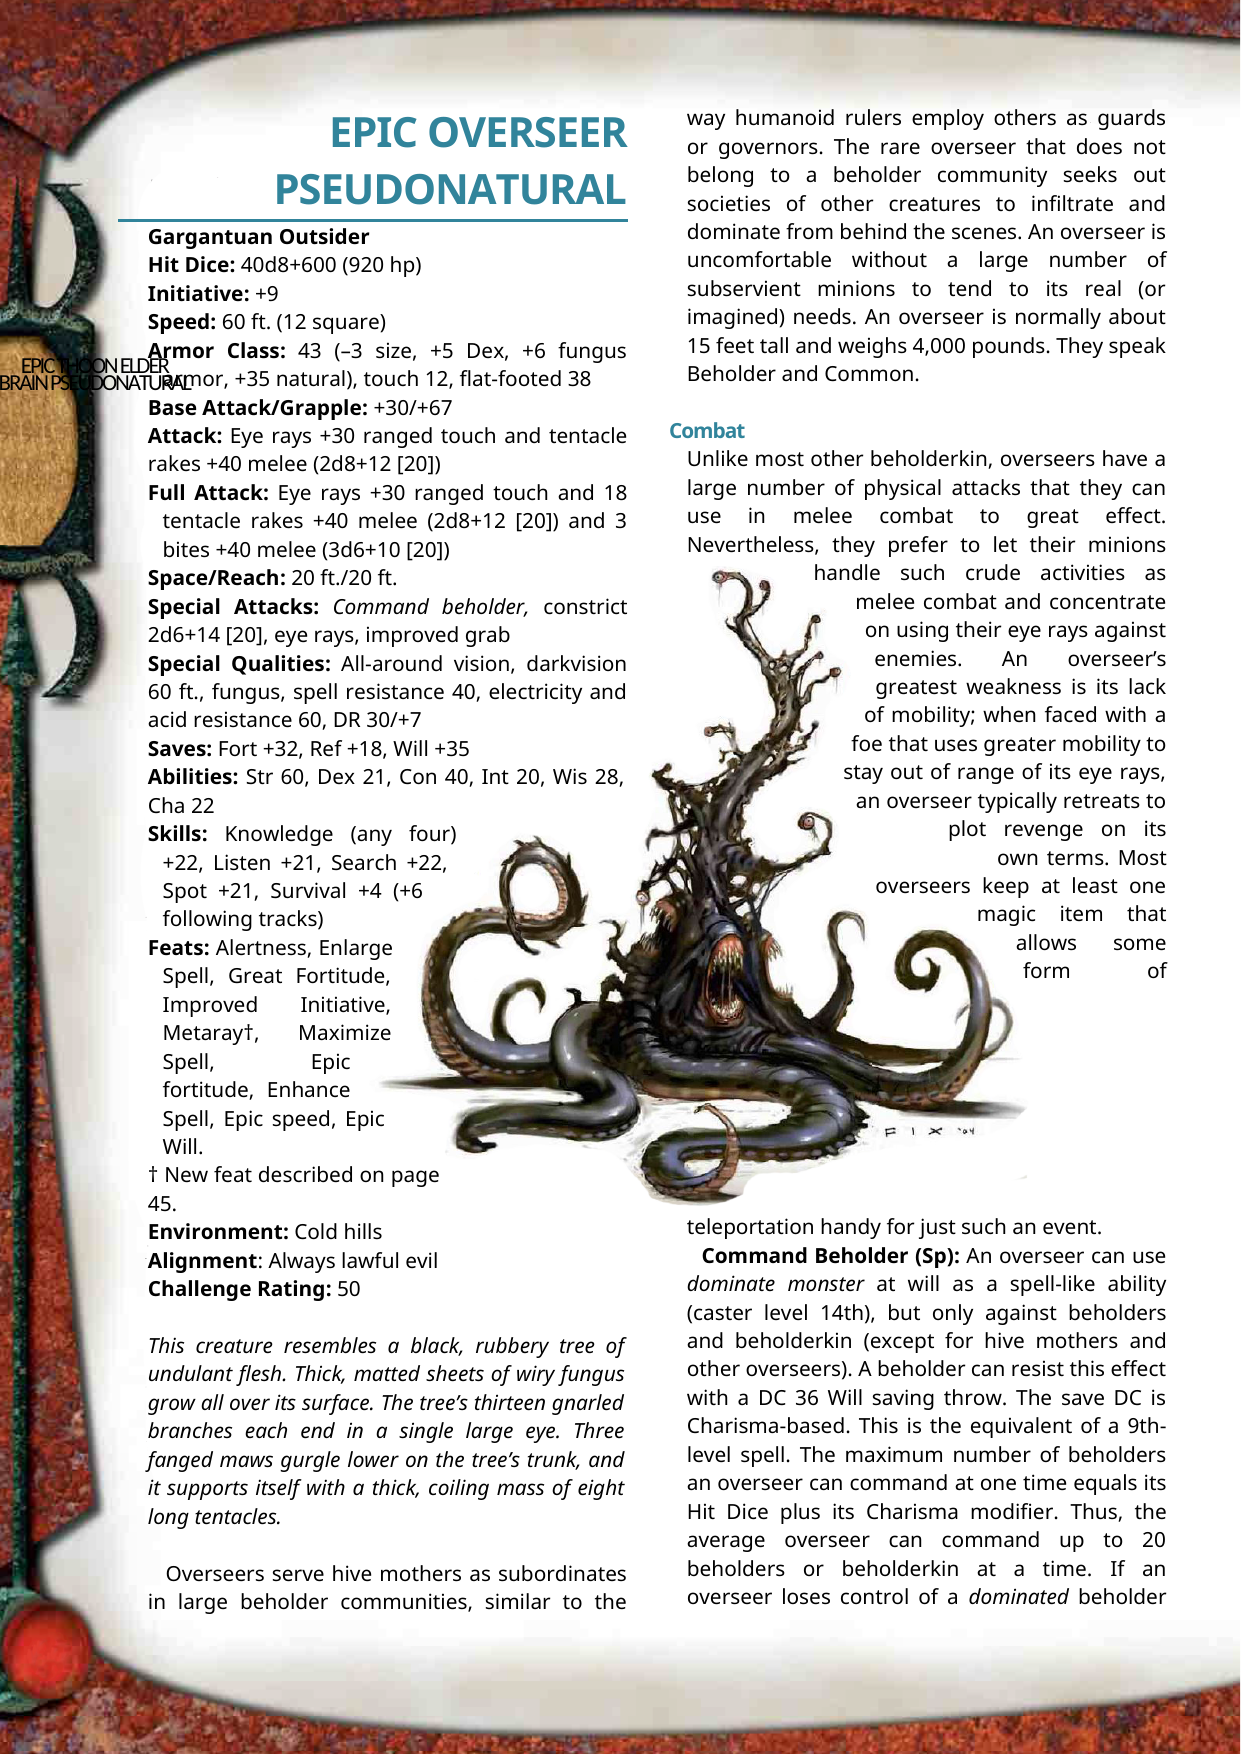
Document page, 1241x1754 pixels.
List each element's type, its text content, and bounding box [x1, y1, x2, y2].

text Hit Dice: 40d8+600 (920 hp) [148, 251, 628, 279]
text Saves: Fort +32, Ref +18, Will +35 [148, 734, 628, 762]
text Skills: Knowledge (any four) +22, Listen +21, Search +22, Spot +21, Survival +4 (+6 following tracks) [148, 819, 592, 933]
text Initiative: +9 [148, 279, 628, 307]
text This creature resembles a black, rubbery tree of undulant flesh. Thick, matted sheets of wiry fungus grow all over its surface. The tree’s thirteen gnarled branches each end in a single large eye. Three fanged maws gurgle lower on the tree’s trunk, and it supports itself with a thick, coiling mass of eight long tentacles. [148, 1331, 628, 1530]
text Attack: Eye rays +30 ranged touch and tentacle rakes +40 melee (2d8+12 [20]) [148, 421, 628, 478]
picture [0, 0, 1241, 1754]
text Unlike most other beholderkin, overseers have a large number of physical attacks that they can use in melee combat to great effect. Nevertheless, they prefer to let their minions handle such crude activities as melee combat and concentrate on using their eye rays against enemies. An overseer’s greatest weakness is its lack of mobility; when faced with a foe that uses greater mobility to stay out of range of its eye rays, an overseer typically retreats to plot revenge on its own terms. Most overseers keep at least one magic item that allows some form of teleportation handy for just such an event. [687, 444, 1167, 1099]
text Feats: Alertness, Enlarge Spell, Great Fortitude, Improved Initiative, Metaray†, Maximize Spell, Epic fortitude, Enhance Spell, Epic speed, Epic Will. [148, 933, 458, 1161]
text Alignment: Always lawful evil [148, 1246, 628, 1274]
text Full Attack: Eye rays +30 ranged touch and 18 tentacle rakes +40 melee (2d8+12 [20]) and 3 bites +40 melee (3d6+10 [20]) [148, 478, 628, 563]
text Gargantuan Outsider [148, 222, 628, 251]
text Challenge Rating: 50 [148, 1274, 628, 1303]
text Environment: Cold hills [148, 1217, 628, 1246]
text Special Attacks: Command beholder, constrict 2d6+14 [20], eye rays, improved grab [148, 592, 628, 649]
text Abilities: Str 60, Dex 21, Con 40, Int 20, Wis 28, Cha 22 [148, 762, 628, 819]
text Special Qualities: All-around vision, darkvision 60 ft., fungus, spell resistance 40, electricity and acid resistance 60, DR 30/+7 [148, 649, 628, 734]
text Space/Reach: 20 ft./20 ft. [148, 563, 628, 592]
text † New feat described on page 45. [148, 1161, 628, 1217]
text Epic Overseer Pseudonatural [118, 103, 628, 219]
text Base Attack/Grapple: +30/+67 [148, 393, 628, 421]
text Overseers serve hive mothers as subordinates in large beholder communities, similar to the way humanoid rulers employ others as guards or governors. The rare overseer that does not belong to a beholder community seeks out societies of other creatures to infiltrate and dominate from behind the scenes. An overseer is uncomfortable without a large number of subservient minions to tend to its real (or imagined) needs. An overseer is normally about 15 feet tall and weighs 4,000 pounds. They speak Beholder and Common. [687, 103, 1167, 388]
text Combat [669, 416, 1167, 444]
text Armor Class: 43 (–3 size, +5 Dex, +6 fungus armor, +35 natural), touch 12, flat-footed 38 [148, 336, 628, 393]
text Speed: 60 ft. (12 square) [148, 307, 628, 336]
